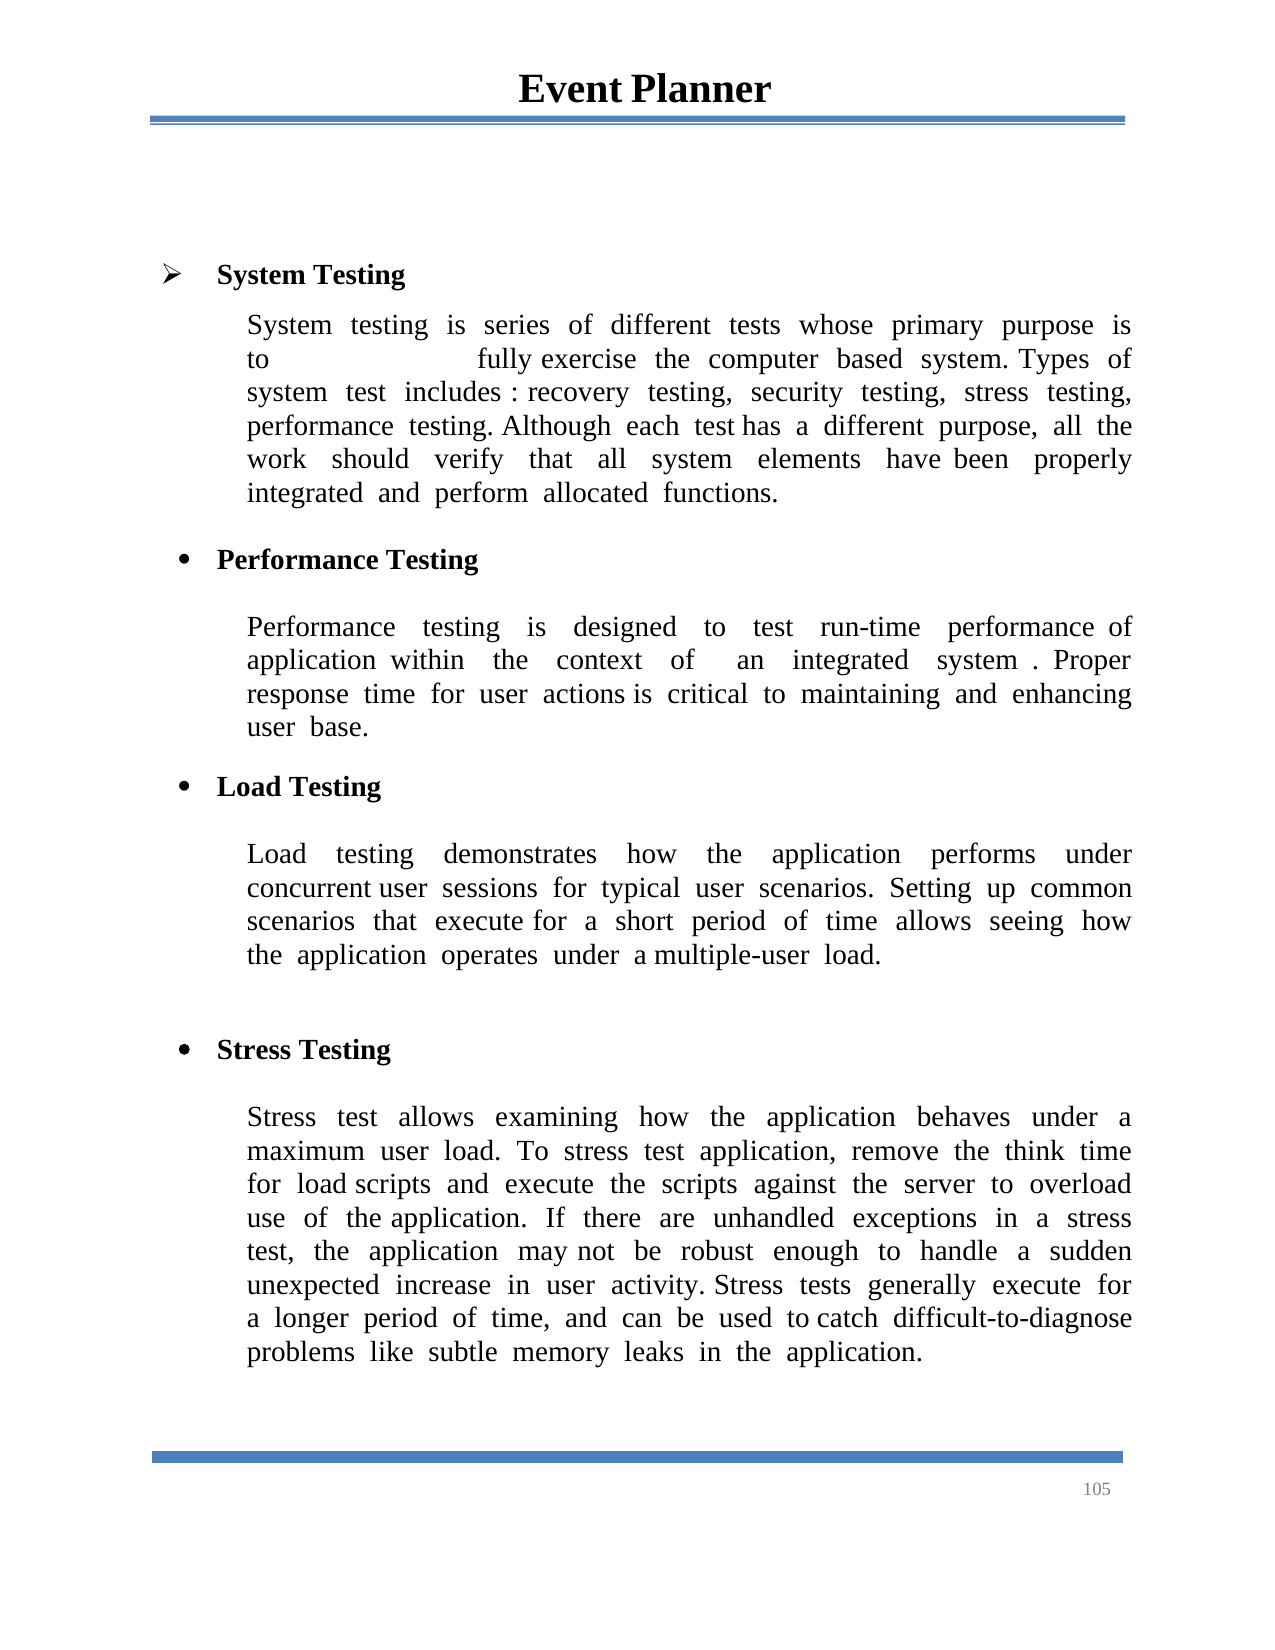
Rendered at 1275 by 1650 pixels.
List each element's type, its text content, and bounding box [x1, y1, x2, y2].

list Performance testing is designed to test run-time performance of application within the context of an integrated system . Proper response time for user actions is critical to maintaining and enhancing user base. [247, 609, 1133, 743]
list System Testing [160, 257, 1133, 290]
list Stress test allows examining how the application behaves under a maximum user load. To stress test application, remove the think time for load scripts and execute the scripts against the server to overload use of the application. If there are unhandled exceptions in a stress test, the application may not be robust enough to handle a sudden unexpected increase in user activity. Stress tests generally execute for a longer period of time, and can be used to catch difficult-to-diagnose problems like subtle memory leaks in the application. [247, 1099, 1133, 1367]
text System testing is series of different tests whose primary purpose is to fully exercise the computer based system. Types of system test includes : recovery testing, security testing, stress testing, performance testing. Although each test has a different purpose, all the work should verify that all system elements have been properly integrated and perform allocated functions. [247, 307, 1133, 508]
list Performance Testing [179, 542, 1133, 576]
list Load Testing [179, 769, 1133, 803]
list Stress Testing [179, 1032, 1133, 1066]
list Load testing demonstrates how the application performs under concurrent user sessions for typical user scenarios. Setting up common scenarios that execute for a short period of time allows seeing how the application operates under a multiple-user load. [247, 836, 1133, 970]
